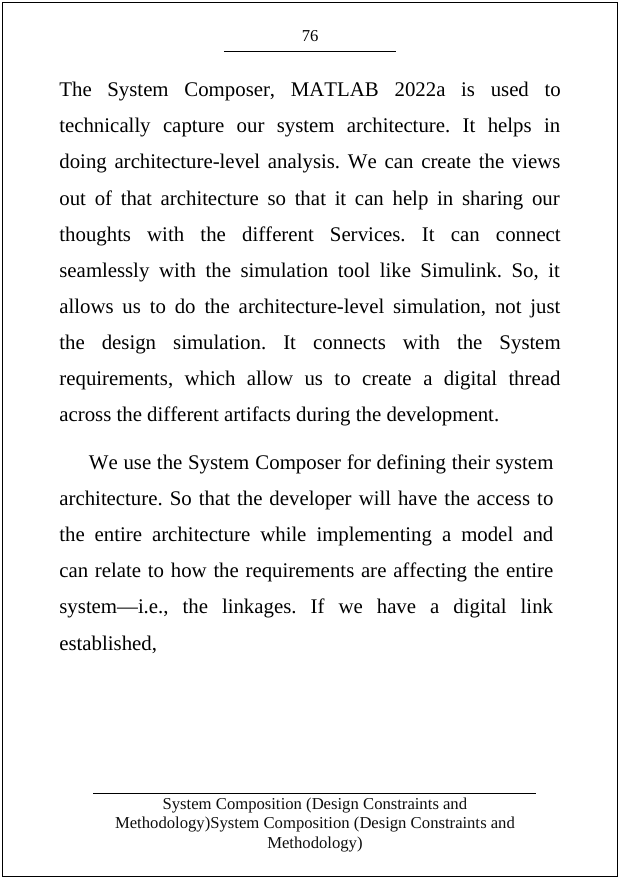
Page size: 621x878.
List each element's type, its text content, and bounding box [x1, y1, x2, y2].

text We use the System Composer for defining their system architecture. So that the developer will have the access to the entire architecture while implementing a model and can relate to how the requirements are affecting the entire system—i.e., the linkages. If we have a digital link established, [59, 450, 554, 654]
text The System Composer, MATLAB 2022a is used to technically capture our system architecture. It helps in doing architecture-level analysis. We can create the views out of that architecture so that it can help in sharing our thoughts with the different Services. It can connect seamlessly with the simulation tool like Simulink. So, it allows us to do the architecture-level simulation, not just the design simulation. It connects with the System requirements, which allow us to create a digital thread across the different artifacts during the development. [59, 77, 561, 426]
